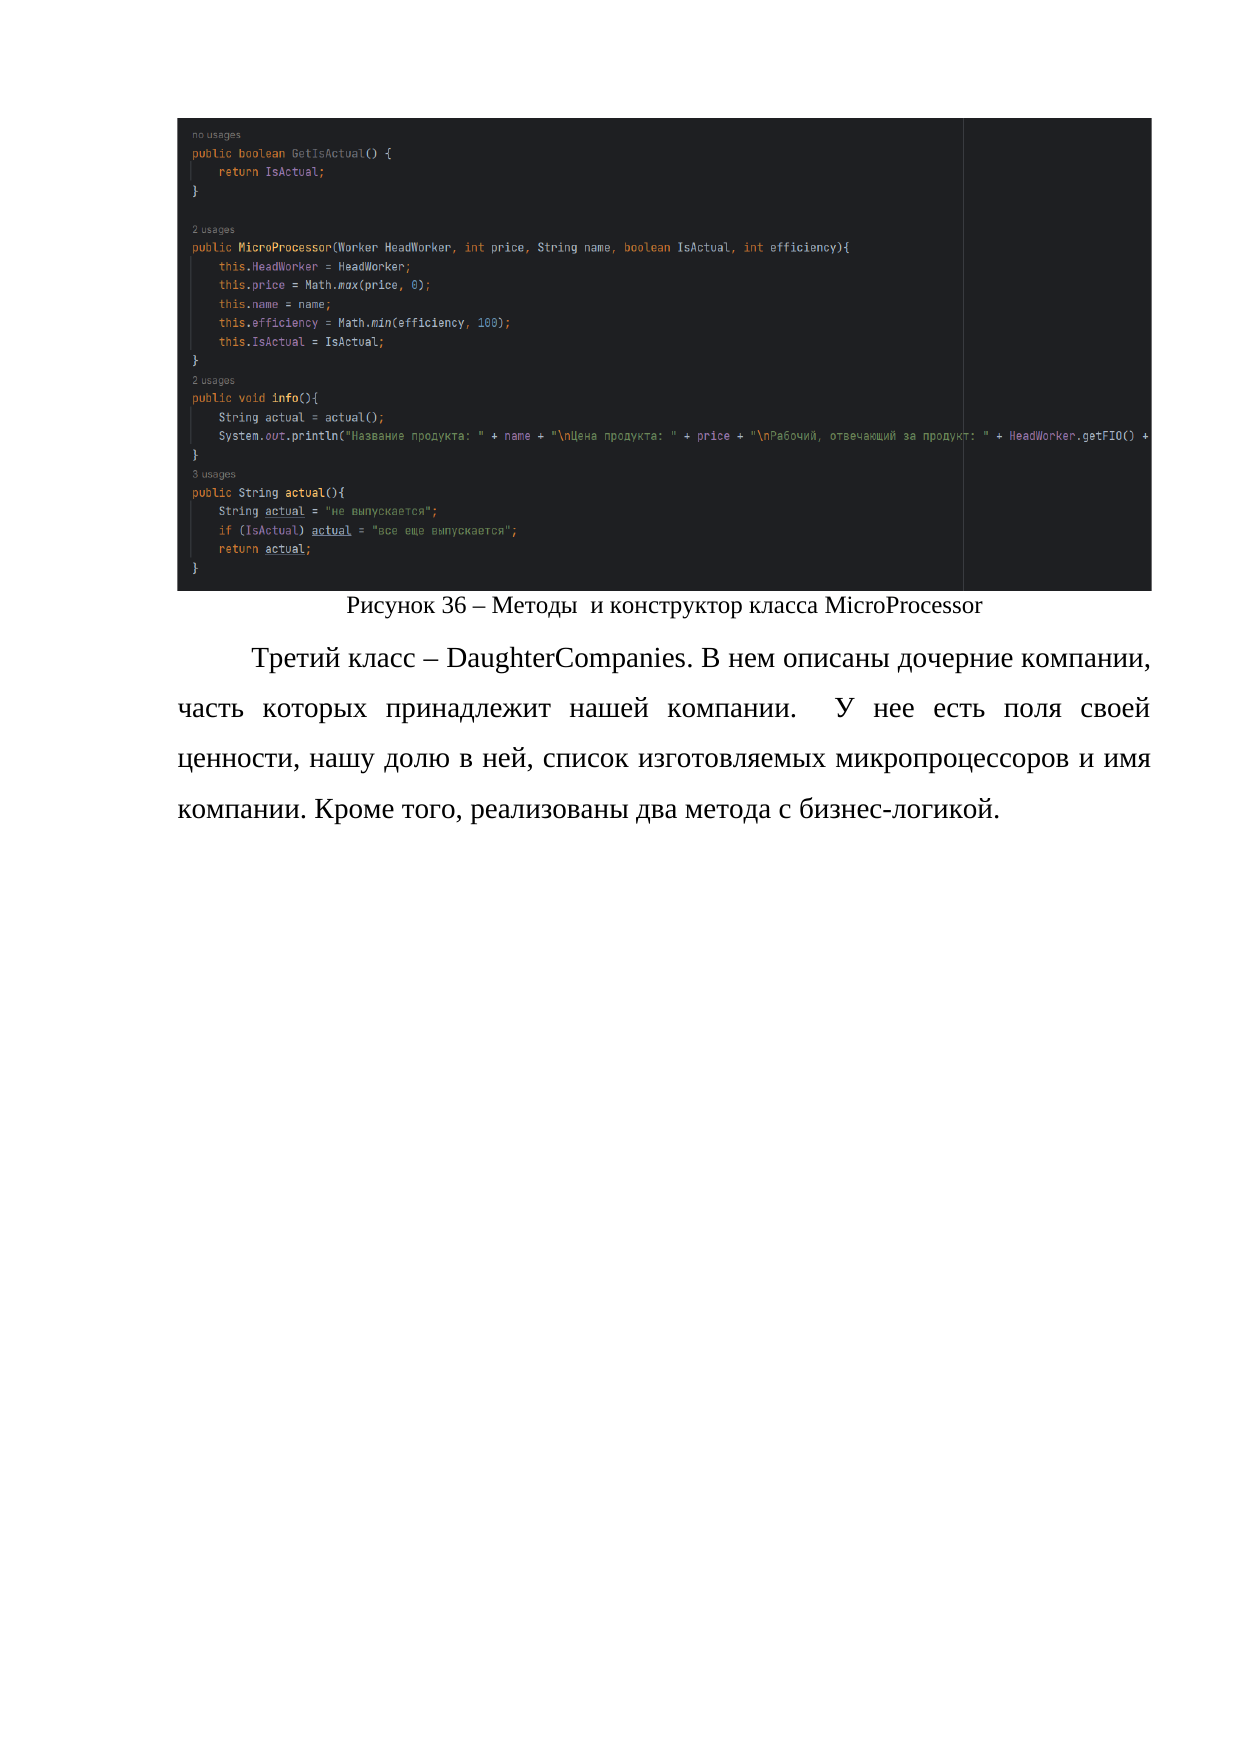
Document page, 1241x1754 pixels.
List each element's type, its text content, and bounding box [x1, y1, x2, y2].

text Рисунок 36 – Методы и конструктор класса MicroProcessor [177, 591, 1152, 619]
picture [177, 118, 1152, 591]
text Третий класс – DaughterCompanies. В нем описаны дочерние компании, часть которых принадлежит нашей компании. У нее есть поля своей ценности, нашу долю в ней, список изготовляемых микропроцессоров и имя компании. Кроме того, реализованы два метода с бизнес-логикой. [177, 640, 1152, 824]
